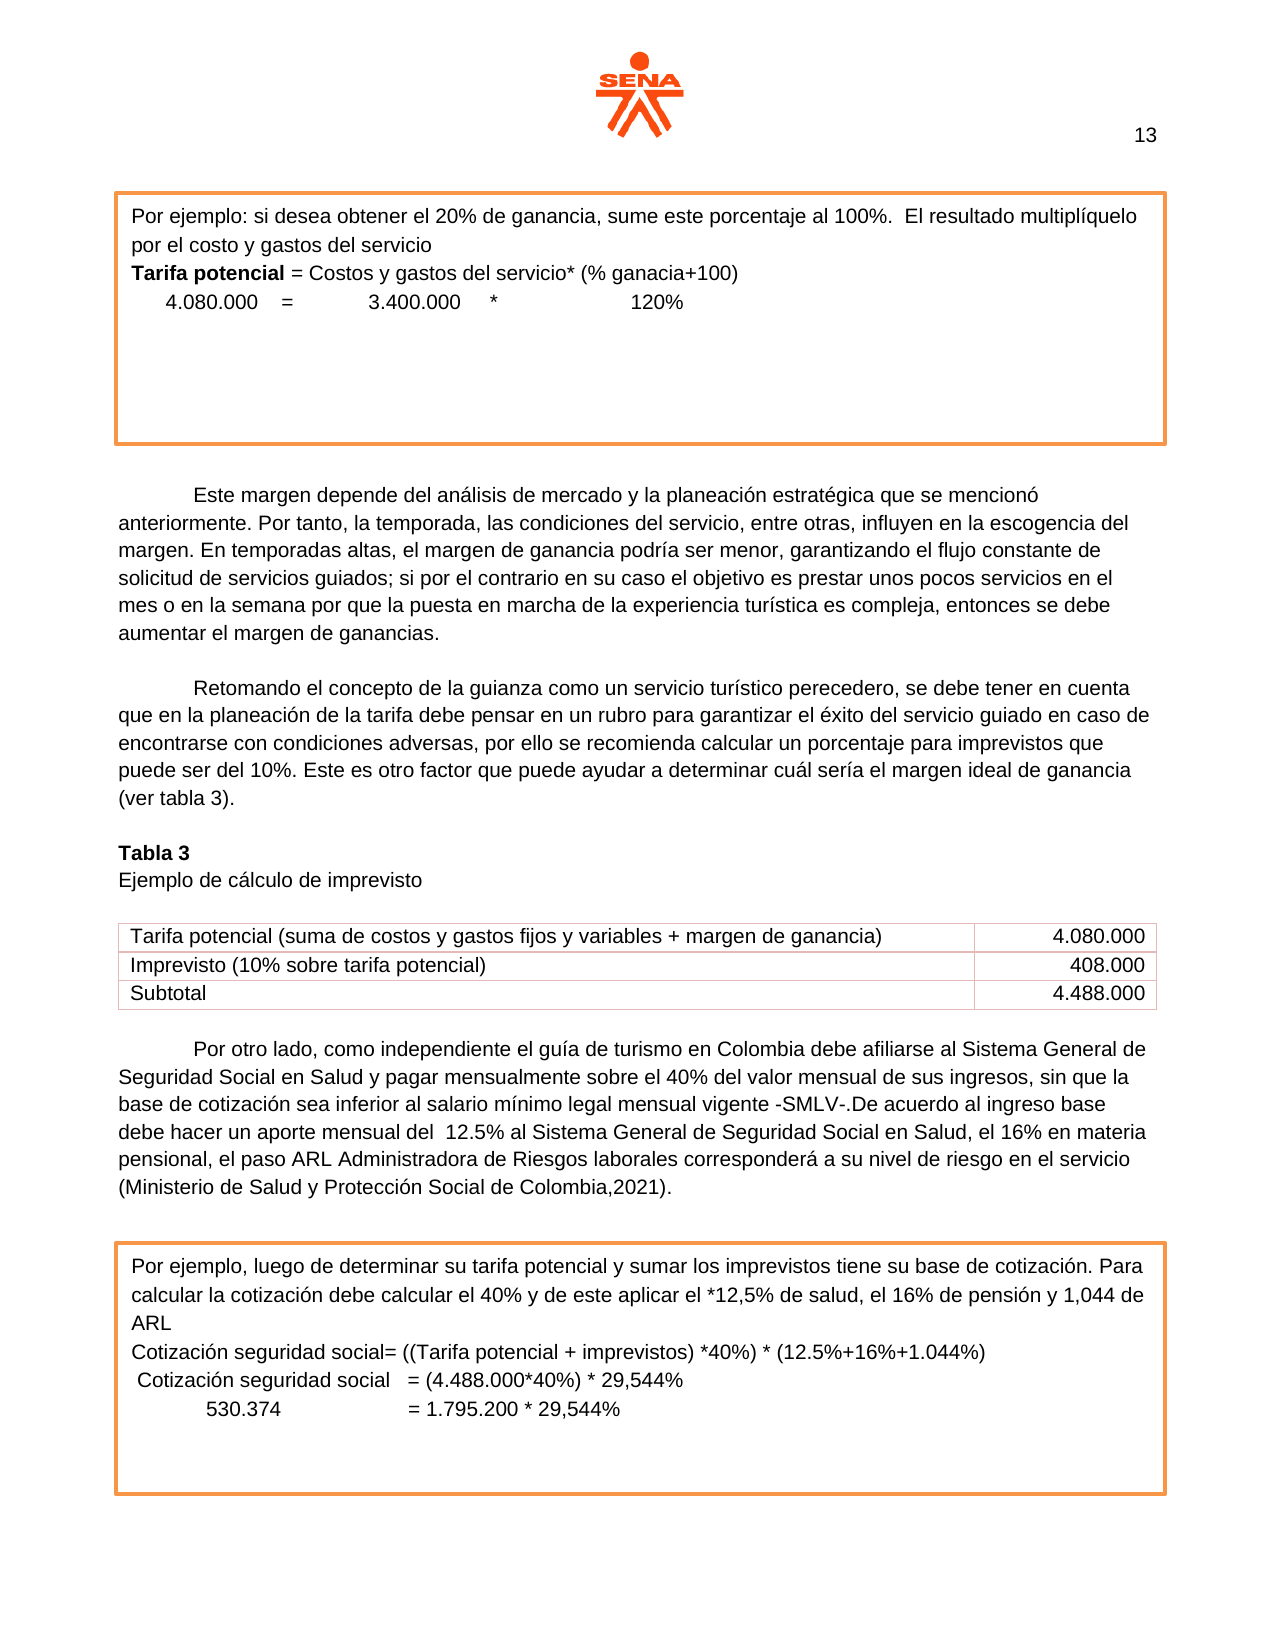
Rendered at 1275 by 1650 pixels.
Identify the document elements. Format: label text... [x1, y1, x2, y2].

text Retomando el concepto de la guianza como un servicio turístico perecedero, se debe tener en cuenta que en la planeación de la tarifa debe pensar en un rubro para garantizar el éxito del servicio guiado en caso de encontrarse con condiciones adversas, por ello se recomienda calcular un porcentaje para imprevistos que puede ser del 10%. Este es otro factor que puede ayudar a determinar cuál sería el margen ideal de ganancia (ver tabla 3). [118, 675, 1157, 809]
text Este margen depende del análisis de mercado y la planeación estratégica que se mencionó anteriormente. Por tanto, la temporada, las condiciones del servicio, entre otras, influyen en la escogencia del margen. En temporadas altas, el margen de ganancia podría ser menor, garantizando el flujo constante de solicitud de servicios guiados; si por el contrario en su caso el objetivo es prestar unos pocos servicios en el mes o en la semana por que la puesta en marcha de la experiencia turística es compleja, entonces se debe aumentar el margen de ganancias. [118, 483, 1157, 644]
text Ejemplo de cálculo de imprevisto [118, 868, 1157, 892]
table_header 4.080.000 [975, 924, 1156, 951]
table_cell Imprevisto (10% sobre tarifa potencial) [119, 953, 974, 980]
table_cell 4.488.000 [975, 981, 1156, 1008]
table_cell Subtotal [119, 981, 974, 1008]
table_header Tarifa potencial (suma de costos y gastos fijos y variables + margen de ganancia) [119, 924, 974, 951]
text Tabla 3 [118, 840, 1157, 864]
text Por otro lado, como independiente el guía de turismo en Colombia debe afiliarse al Sistema General de Seguridad Social en Salud y pagar mensualmente sobre el 40% del valor mensual de sus ingresos, sin que la base de cotización sea inferior al salario mínimo legal mensual vigente -SMLV-.De acuerdo al ingreso base debe hacer un aporte mensual del 12.5% al Sistema General de Seguridad Social en Salud, el 16% en materia pensional, el paso ARL Administradora de Riesgos laborales corresponderá a su nivel de riesgo en el servicio (Ministerio de Salud y Protección Social de Colombia,2021). [118, 1037, 1157, 1198]
picture [585, 48, 690, 142]
table_cell 408.000 [975, 953, 1156, 980]
